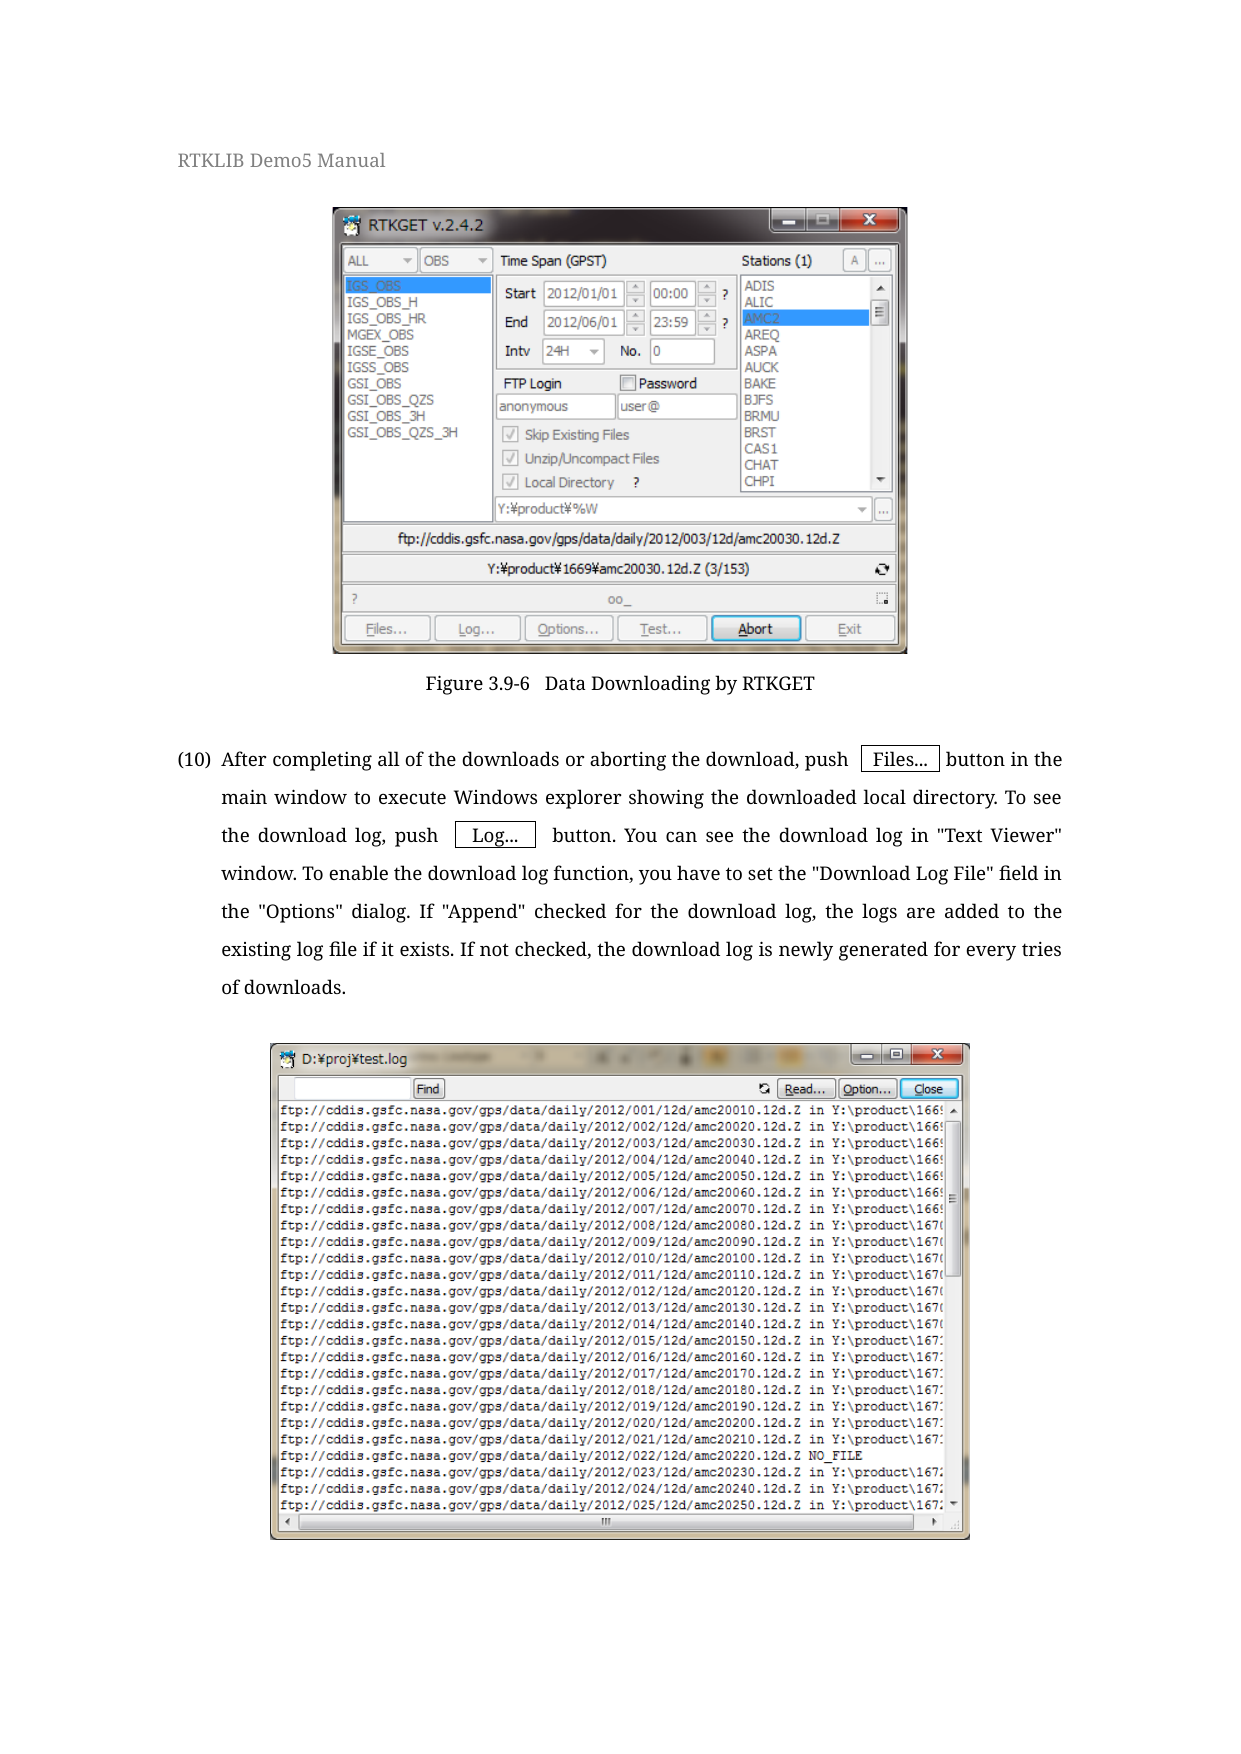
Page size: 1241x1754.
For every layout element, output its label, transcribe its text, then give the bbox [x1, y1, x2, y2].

picture [270, 1043, 970, 1540]
text Figure 3.9-6 Data Downloading by RTKGET [177, 664, 1063, 702]
picture [332, 207, 908, 654]
list After completing all of the downloads or aborting the download, push Files... button in the main window to execute Windows explorer showing the downloaded local directory. To see the download log, push Log... button. You can see the download log in "Text Viewer" window. To enable the download log function, you have to set the "Download Log File" field in the "Options" dialog. If "Append" checked for the download log, the logs are added to the existing log file if it exists. If not checked, the download log is newly generated for every tries of downloads. [177, 740, 1063, 1006]
